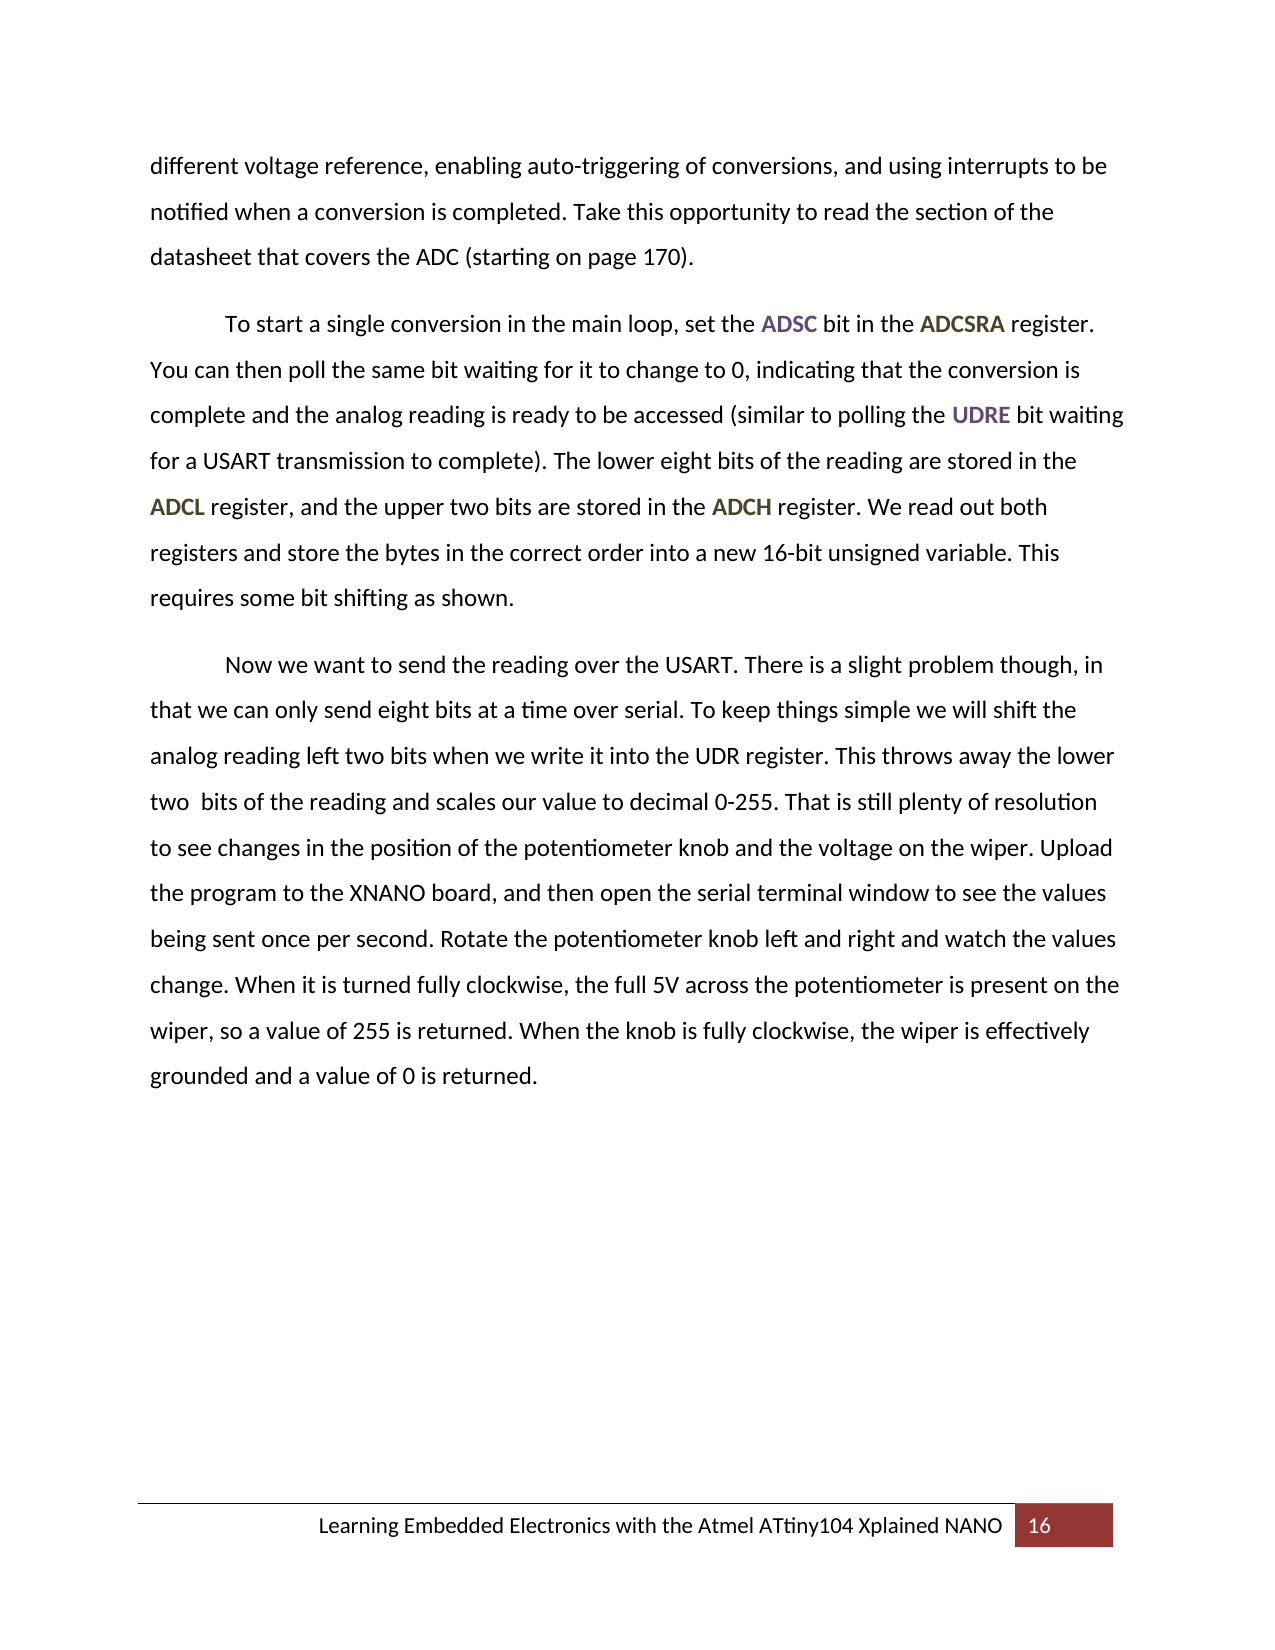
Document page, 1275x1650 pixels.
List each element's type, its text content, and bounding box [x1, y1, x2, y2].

text Now we want to send the reading over the USART. There is a slight problem though, in that we can only send eight bits at a time over serial. To keep things simple we will shift the analog reading left two bits when we write it into the UDR register. This throws away the lower two bits of the reading and scales our value to decimal 0-255. That is still plenty of resolution to see changes in the position of the potentiometer knob and the voltage on the wiper. Upload the program to the XNANO board, and then open the serial terminal window to see the values being sent once per second. Rotate the potentiometer knob left and right and watch the values change. When it is turned fully clockwise, the full 5V across the potentiometer is present on the wiper, so a value of 255 is returned. When the knob is fully clockwise, the wiper is effectively grounded and a value of 0 is returned. [150, 649, 1125, 1091]
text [150, 150, 1125, 272]
text To start a single conversion in the main loop, set the ADSC bit in the ADCSRA register. You can then poll the same bit waiting for it to change to 0, indicating that the conversion is complete and the analog reading is ready to be accessed (similar to polling the UDRE bit waiting for a USART transmission to complete). The lower eight bits of the reading are stored in the ADCL register, and the upper two bits are stored in the ADCH register. We read out both registers and store the bytes in the correct order into a new 16-bit unsigned variable. This requires some bit shifting as shown. [150, 308, 1125, 613]
